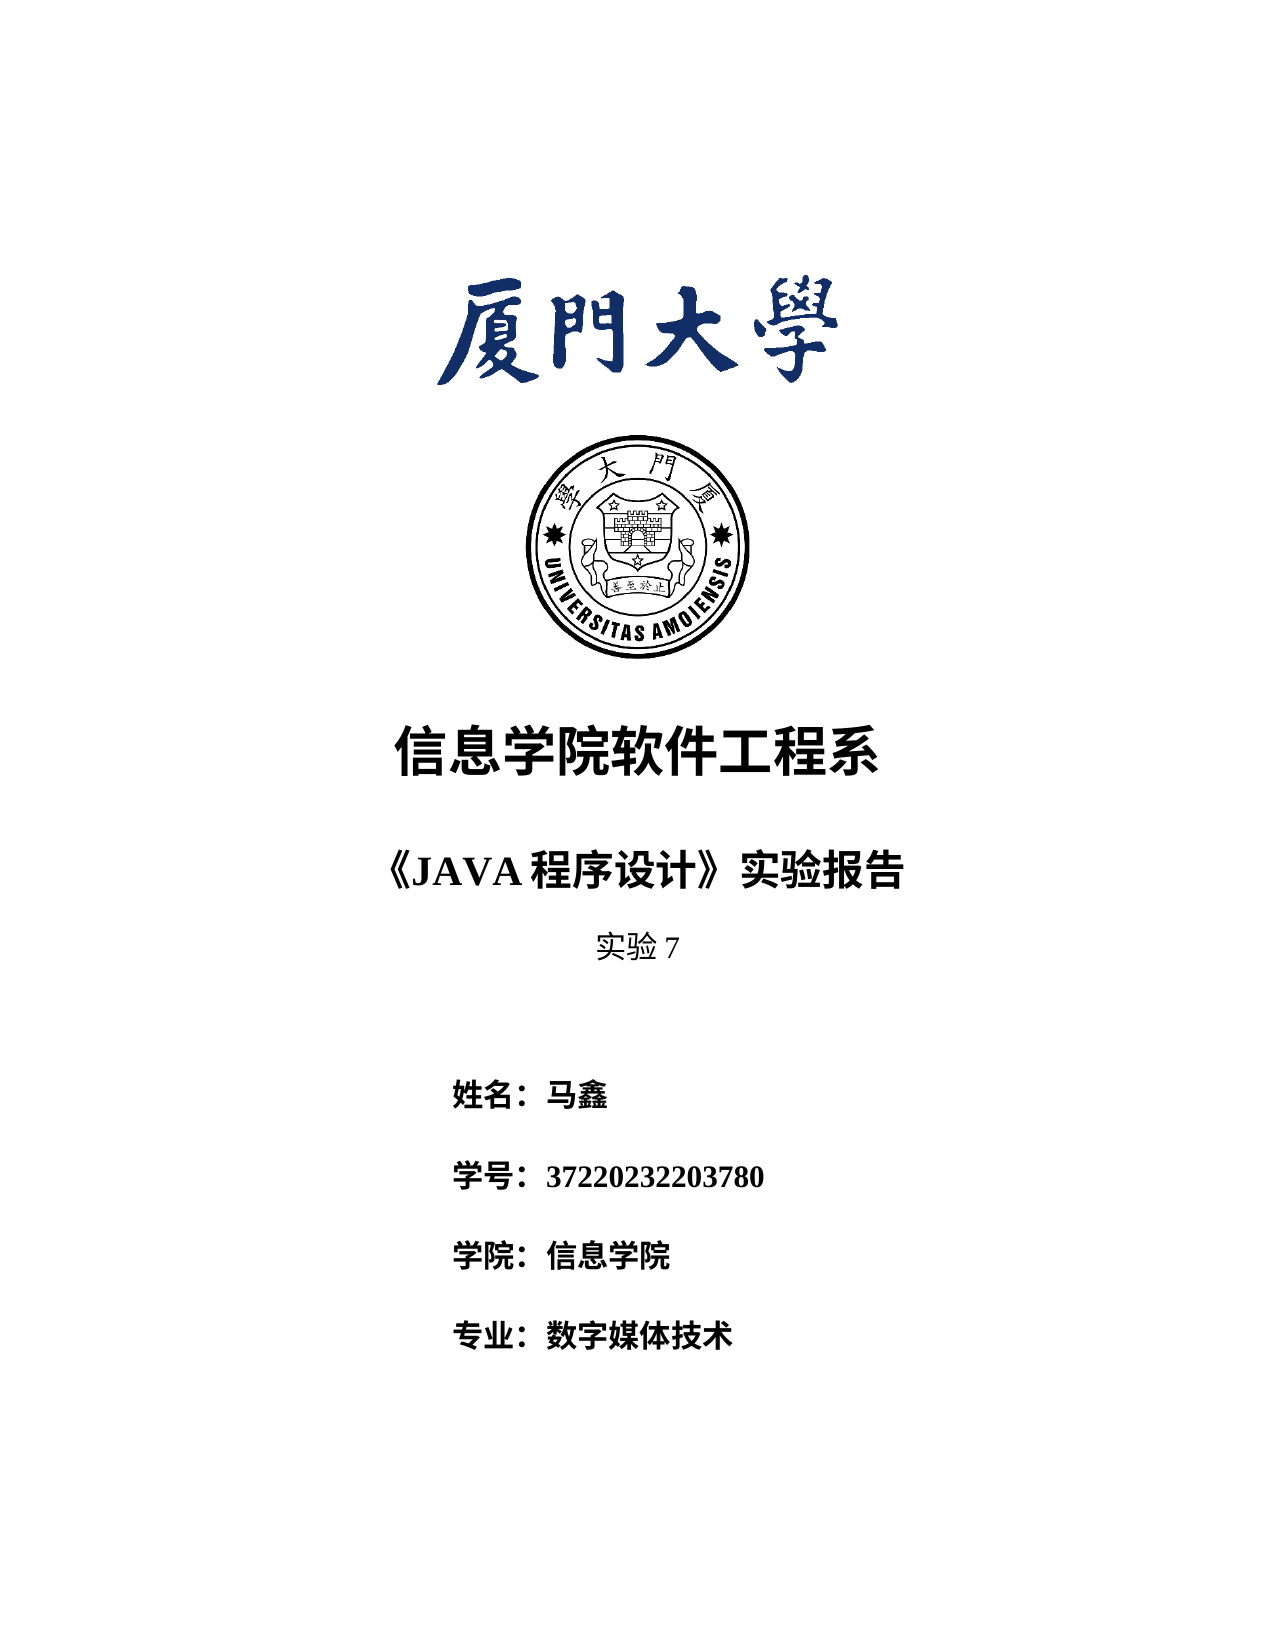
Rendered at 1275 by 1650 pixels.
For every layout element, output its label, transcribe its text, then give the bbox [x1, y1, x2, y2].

text 《JAVA程序设计》实验报告 [187, 837, 1087, 897]
text 姓名：马鑫 [187, 1070, 1087, 1116]
picture [525, 434, 750, 659]
text 信息学院软件工程系 [187, 708, 1087, 787]
picture [437, 275, 838, 385]
text 专业：数字媒体技术 [187, 1311, 1087, 1357]
text 学号：37220232203780 [187, 1151, 1087, 1196]
text 学院：信息学院 [187, 1231, 1087, 1276]
text 实验7 [187, 922, 1087, 967]
